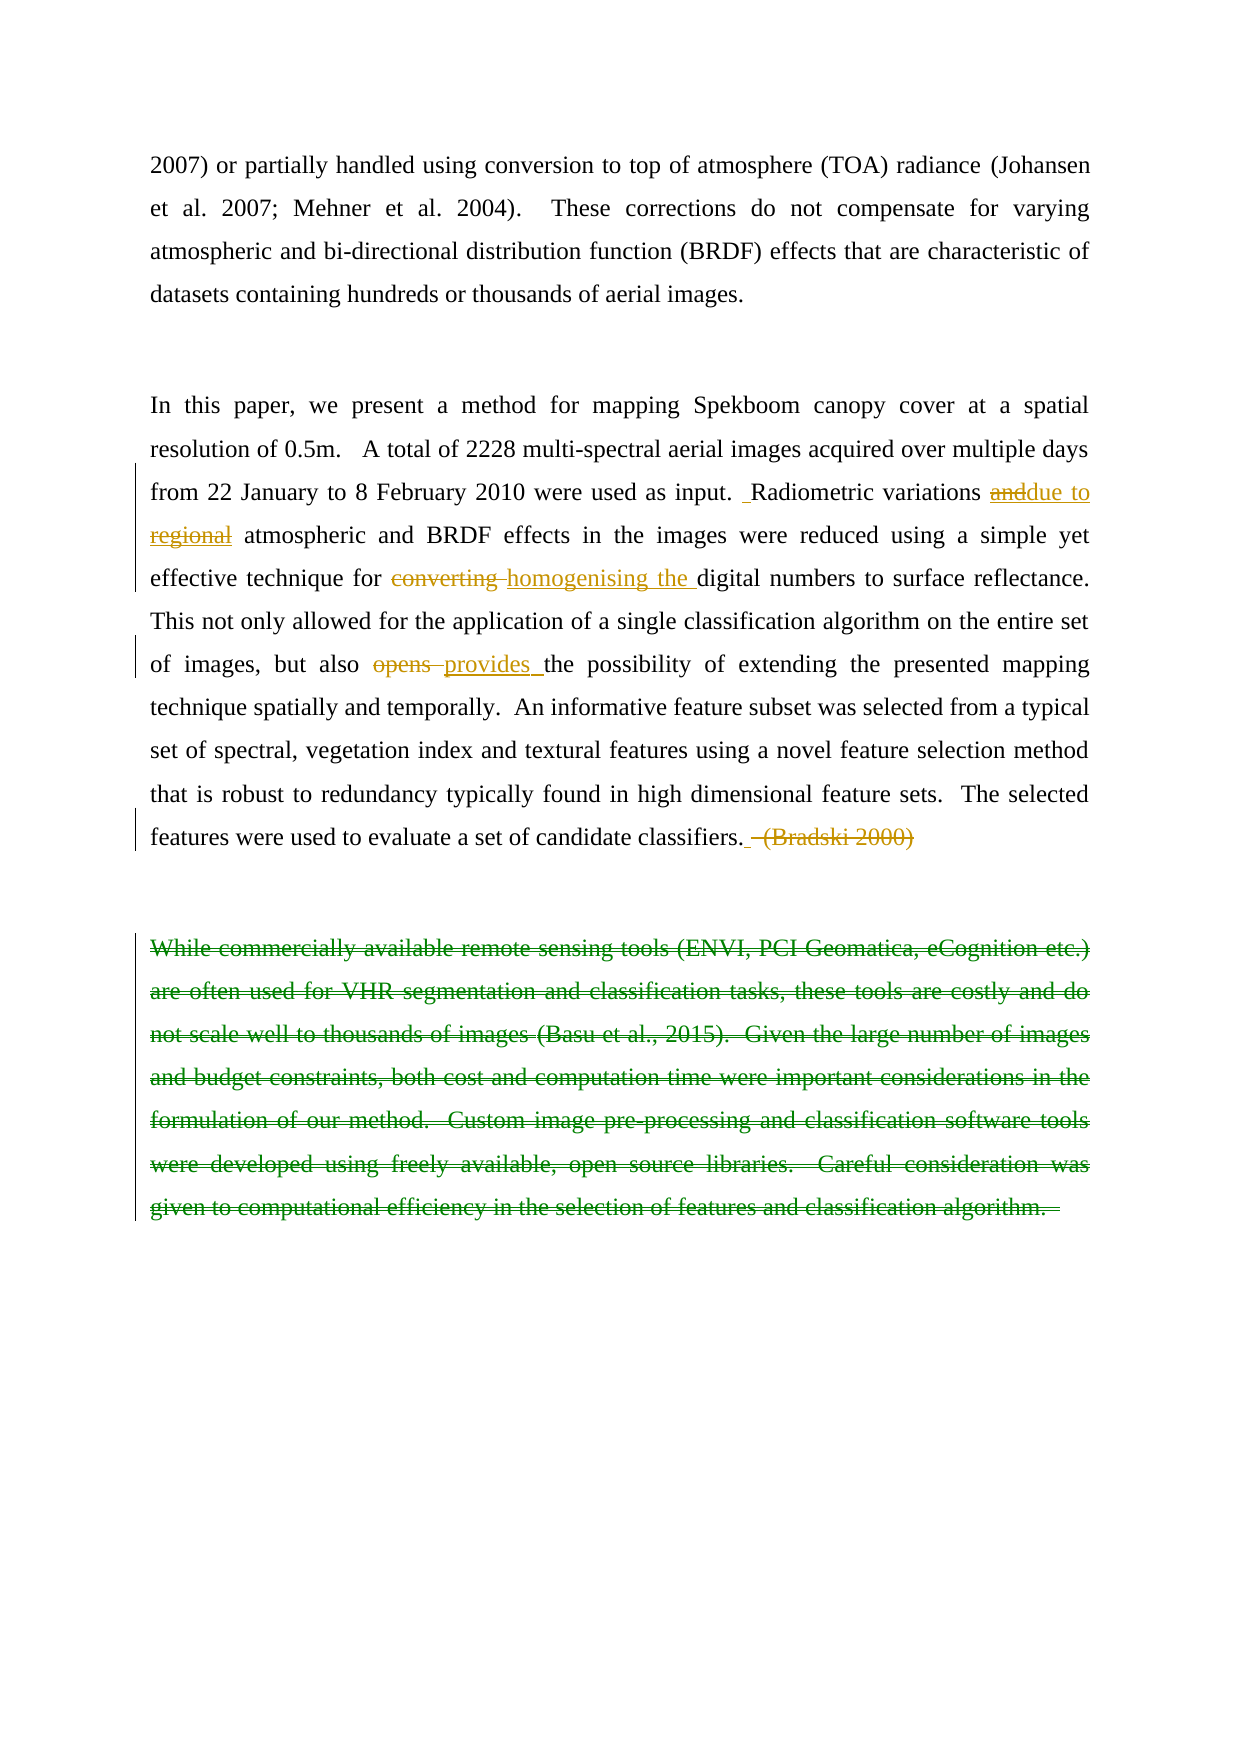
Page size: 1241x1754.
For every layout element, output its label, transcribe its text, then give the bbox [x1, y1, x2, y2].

text In this paper, we present a method for mapping Spekboom canopy cover at a spatial resolution of 0.5m. A total of 2228 multi-spectral aerial images acquired over multiple days from 22 January to 8 February 2010 were used as input. Radiometric variations atmospheric and BRDF effects in the images were reduced using a simple yet effective technique for digital numbers to surface reflectance. This not only allowed for the application of a single classification algorithm on the entire set of images, but also the possibility of extending the presented mapping technique spatially and temporally. An informative feature subset was selected from a typical set of spectral, vegetation index and textural features using a novel feature selection method that is robust to redundancy typically found in high dimensional feature sets. The selected features were used to evaluate a set of candidate classifiers. [150, 391, 1090, 851]
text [150, 150, 1090, 308]
